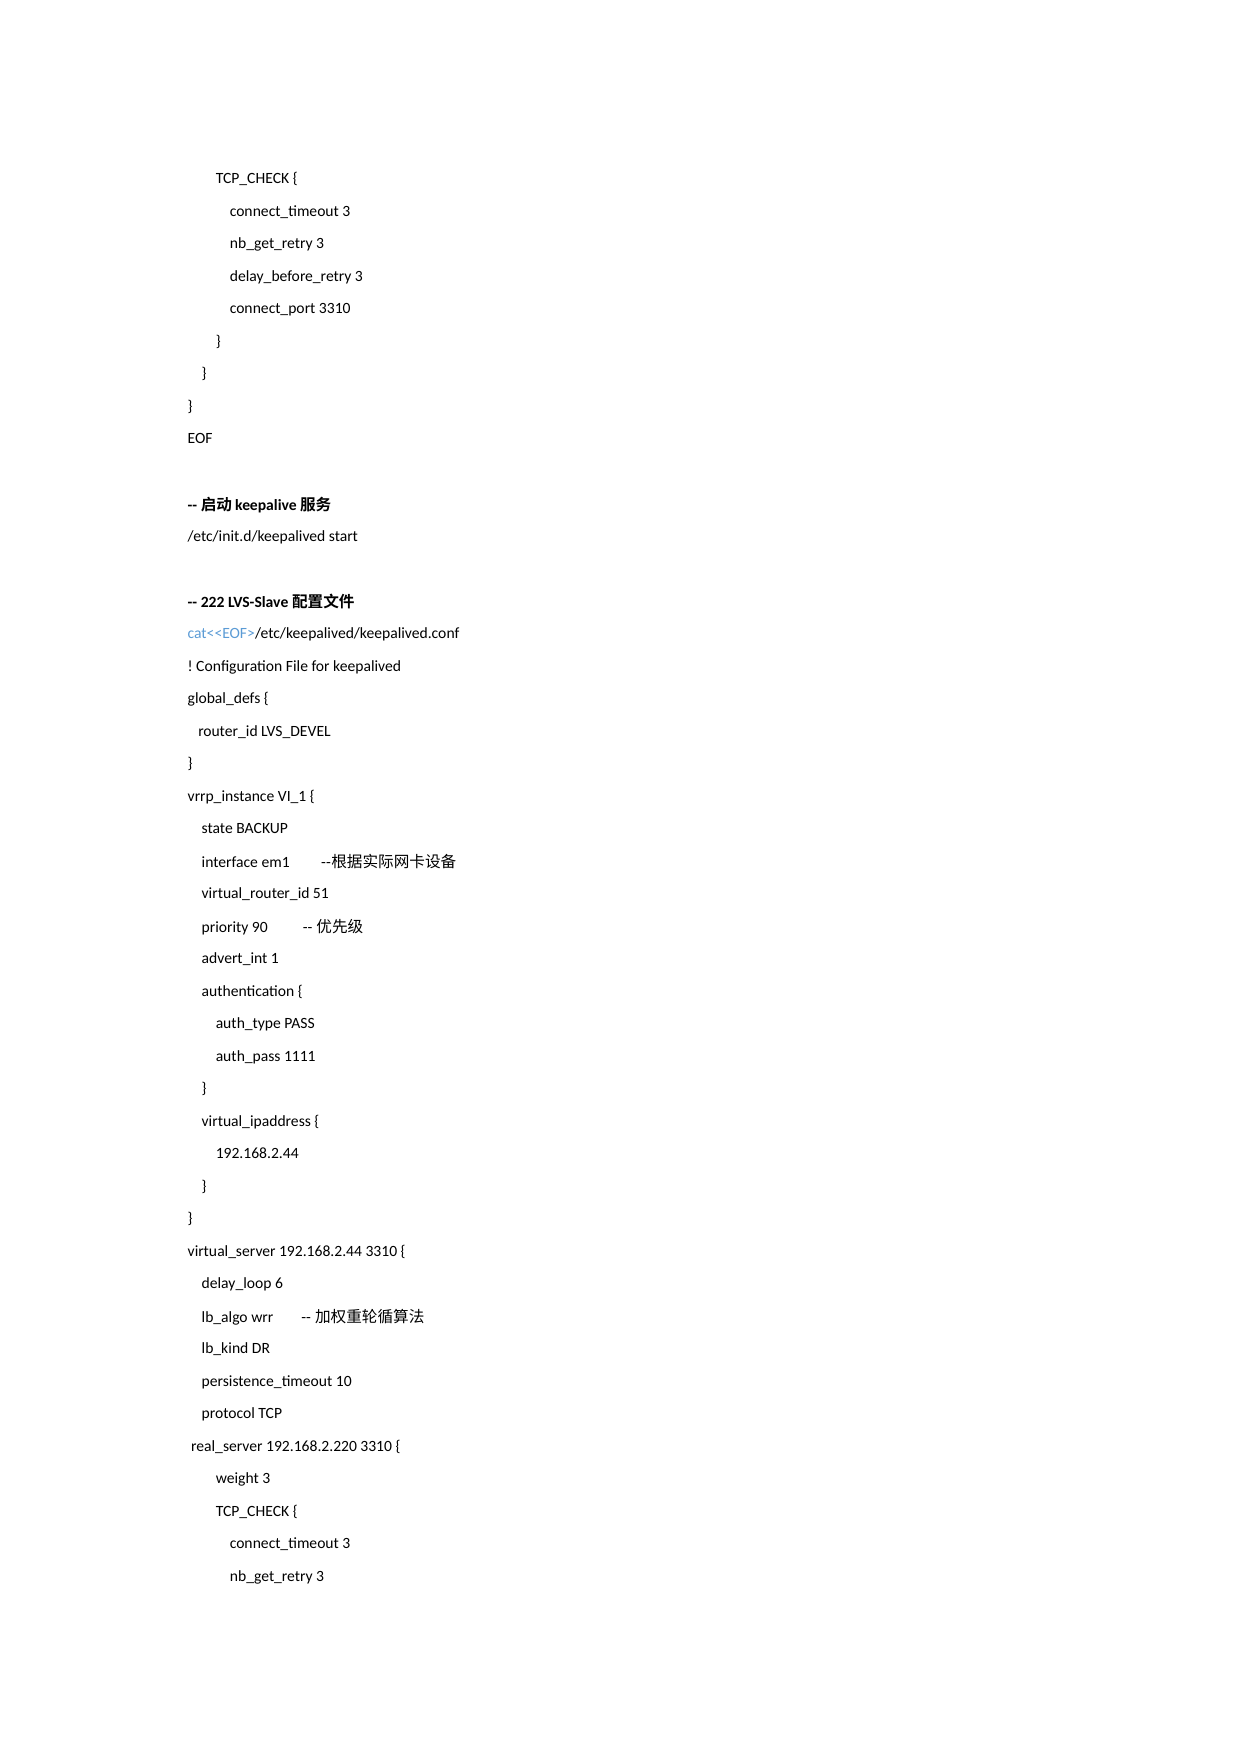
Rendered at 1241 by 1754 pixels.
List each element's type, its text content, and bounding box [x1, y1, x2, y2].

text cat<<EOF>/etc/keepalived/keepalived.conf [187, 617, 1053, 649]
text connect_timeout 3 [187, 194, 1053, 227]
text delay_loop 6 [187, 1267, 1053, 1299]
text interface em1 --根据实际网卡设备 [187, 844, 1053, 877]
text virtual_server 192.168.2.44 3310 { [187, 1234, 1053, 1267]
text auth_pass 1111 [187, 1039, 1053, 1072]
text } [187, 747, 1053, 779]
text } [187, 357, 1053, 389]
text -- 启动keepalive服务 [187, 487, 1053, 519]
text router_id LVS_DEVEL [187, 714, 1053, 747]
text connect_port 3310 [187, 292, 1053, 324]
text TCP_CHECK { [187, 162, 1053, 194]
text virtual_ipaddress { [187, 1104, 1053, 1137]
text delay_before_retry 3 [187, 259, 1053, 292]
text nb_get_retry 3 [187, 1559, 1053, 1592]
text -- 222 LVS-Slave 配置文件 [187, 584, 1053, 617]
text } [187, 389, 1053, 422]
text EOF [187, 422, 1053, 454]
text lb_algo wrr -- 加权重轮循算法 [187, 1299, 1053, 1332]
text global_defs { [187, 682, 1053, 714]
text /etc/init.d/keepalived start [187, 519, 1053, 552]
text } [187, 324, 1053, 357]
text weight 3 [187, 1462, 1053, 1494]
text state BACKUP [187, 812, 1053, 844]
text vrrp_instance VI_1 { [187, 779, 1053, 812]
text real_server 192.168.2.220 3310 { [187, 1429, 1053, 1462]
text TCP_CHECK { [187, 1494, 1053, 1527]
text protocol TCP [187, 1397, 1053, 1429]
text } [187, 1072, 1053, 1104]
text lb_kind DR [187, 1332, 1053, 1364]
text advert_int 1 [187, 942, 1053, 974]
text } [187, 1169, 1053, 1202]
text nb_get_retry 3 [187, 227, 1053, 259]
text persistence_timeout 10 [187, 1364, 1053, 1397]
text virtual_router_id 51 [187, 877, 1053, 909]
text auth_type PASS [187, 1007, 1053, 1039]
text 192.168.2.44 [187, 1137, 1053, 1169]
text connect_timeout 3 [187, 1527, 1053, 1559]
text } [187, 1202, 1053, 1234]
text authentication { [187, 974, 1053, 1007]
text priority 90 -- 优先级 [187, 909, 1053, 942]
text ! Configuration File for keepalived [187, 649, 1053, 682]
